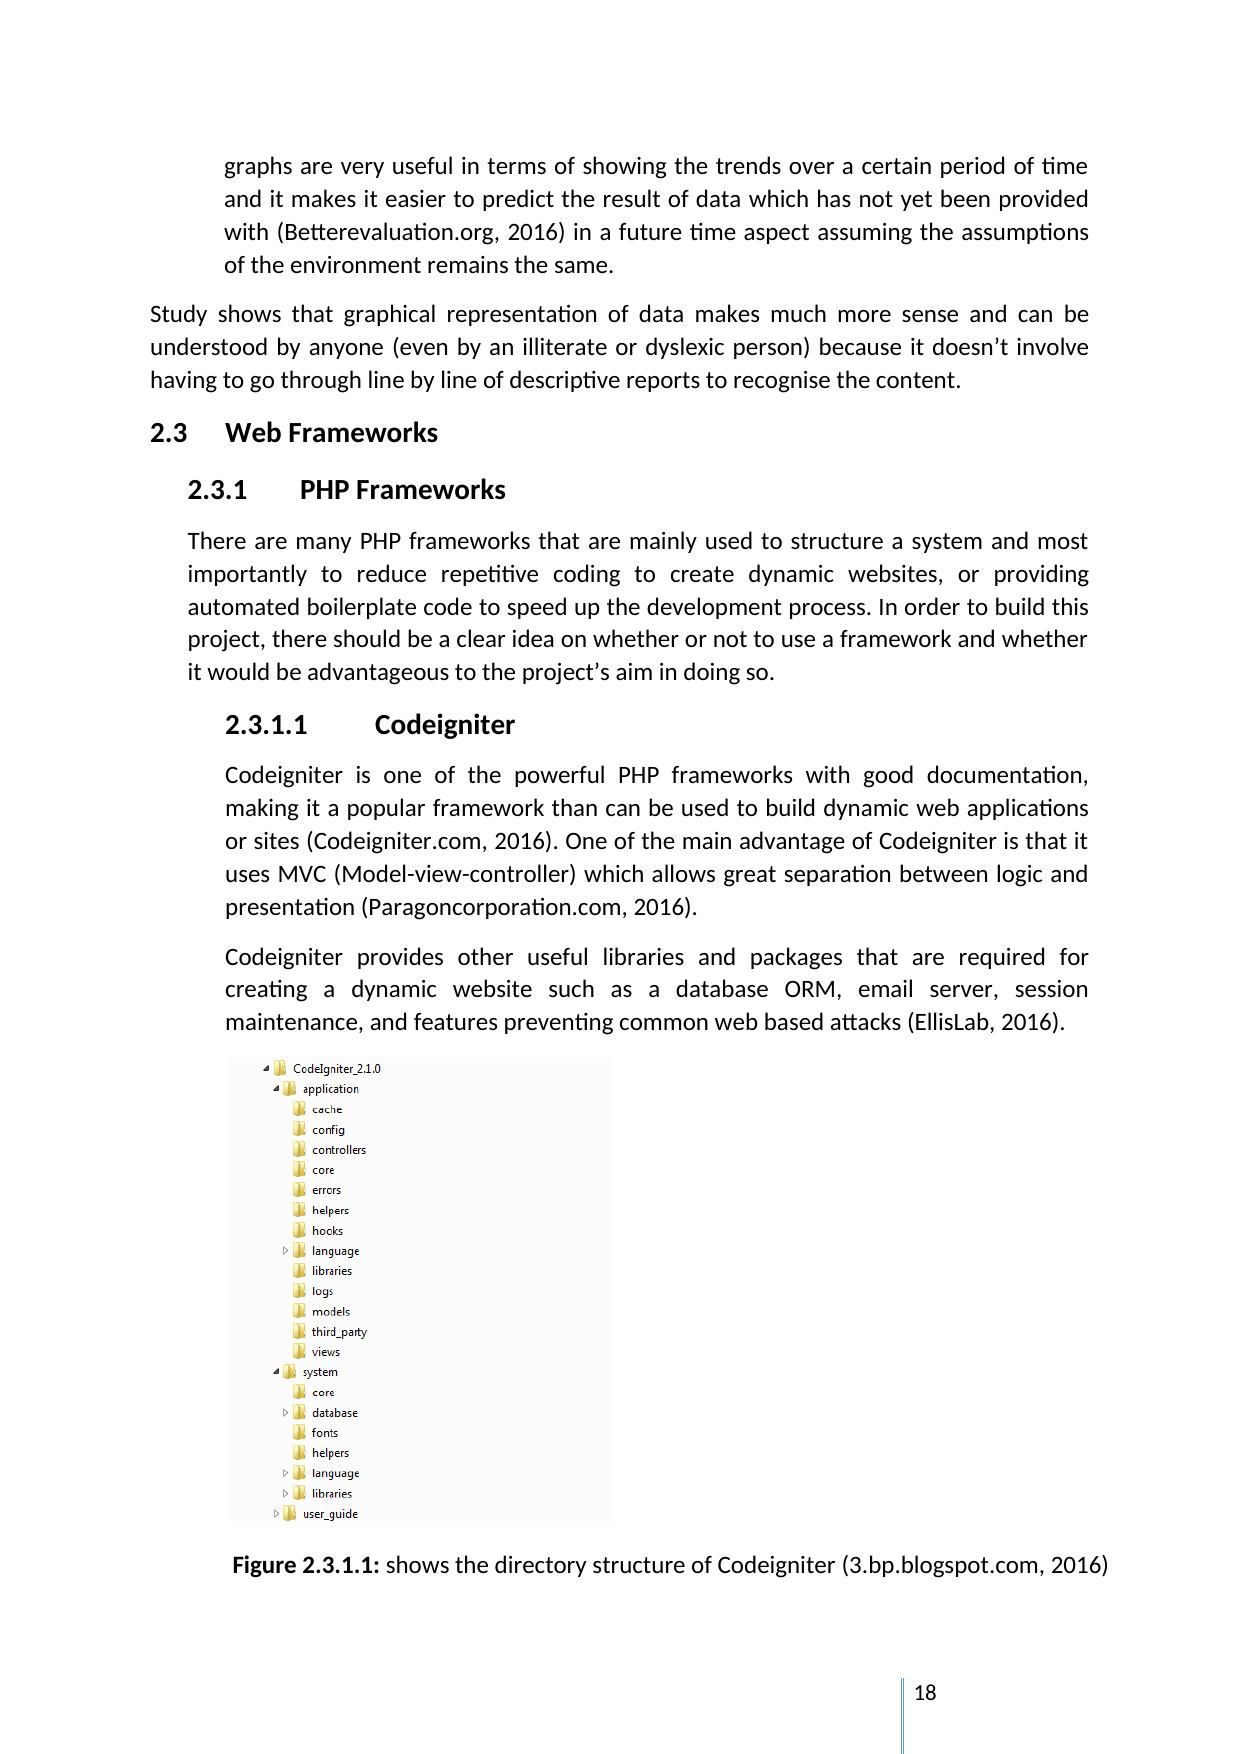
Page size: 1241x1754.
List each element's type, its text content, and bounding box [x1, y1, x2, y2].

text Codeigniter provides other useful libraries and packages that are required for creating a dynamic website such as a database ORM, email server, session maintenance, and features preventing common web based attacks (EllisLab, 2016). [225, 941, 1090, 1037]
subtitle Web Frameworks [150, 414, 1090, 449]
picture [228, 1057, 612, 1521]
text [224, 150, 1090, 279]
subtitle PHP Frameworks [187, 471, 1090, 507]
text Study shows that graphical representation of data makes much more sense and can be understood by anyone (even by an illiterate or dyslexic person) because it doesn’t involve having to go through line by line of descriptive reports to recognise the content. [150, 298, 1090, 395]
subtitle Codeigniter [225, 706, 1090, 742]
text There are many PHP frameworks that are mainly used to structure a system and most importantly to reduce repetitive coding to create dynamic websites, or providing automated boilerplate code to speed up the development process. In order to build this project, there should be a clear idea on whether or not to use a framework and whether it would be advantageous to the project’s aim in doing so. [187, 525, 1090, 687]
text Codeigniter is one of the powerful PHP frameworks with good documentation, making it a popular framework than can be used to build dynamic web applications or sites (Codeigniter.com, 2016). One of the main advantage of Codeigniter is that it uses MVC (Model-view-controller) which allows great separation between logic and presentation (Paragoncorporation.com, 2016). [225, 759, 1090, 922]
